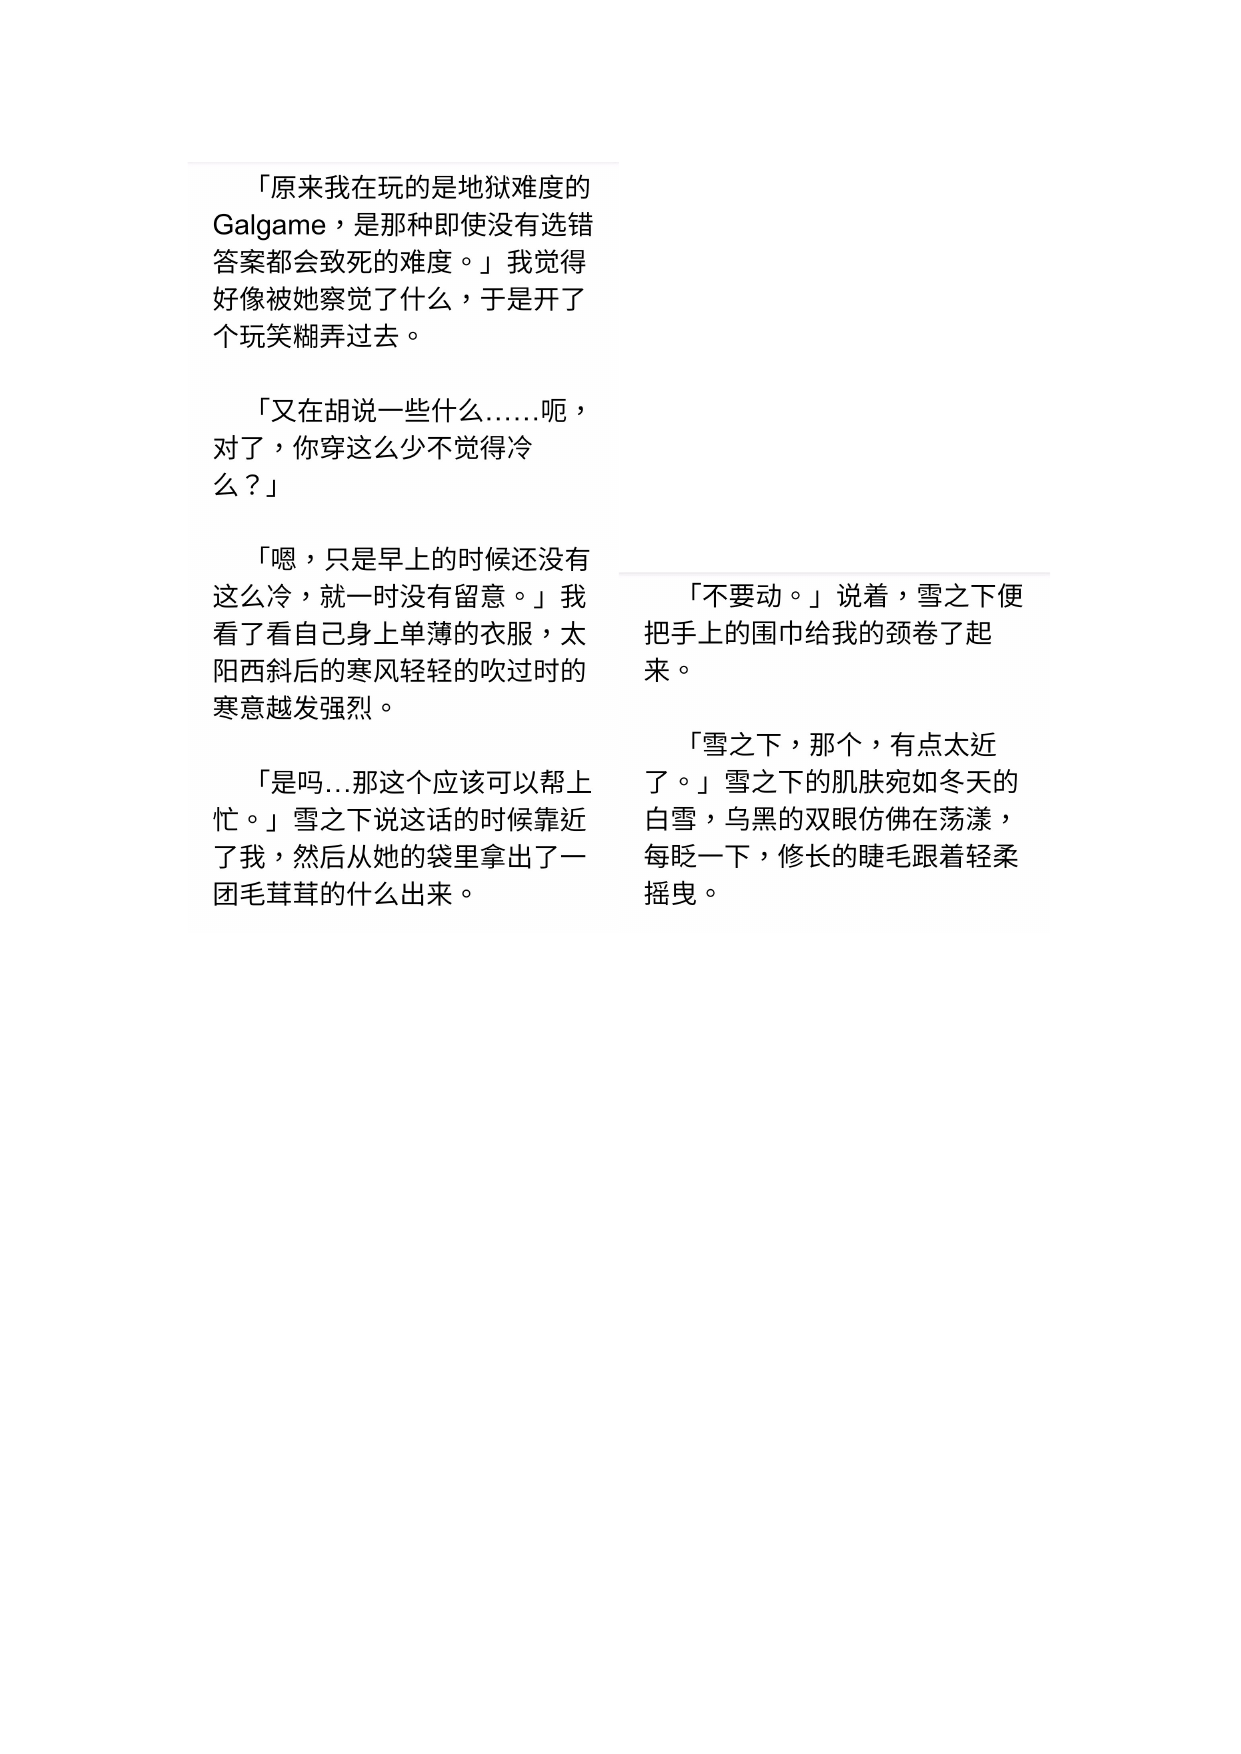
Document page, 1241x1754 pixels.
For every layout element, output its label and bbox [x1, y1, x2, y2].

picture [187, 162, 1050, 933]
